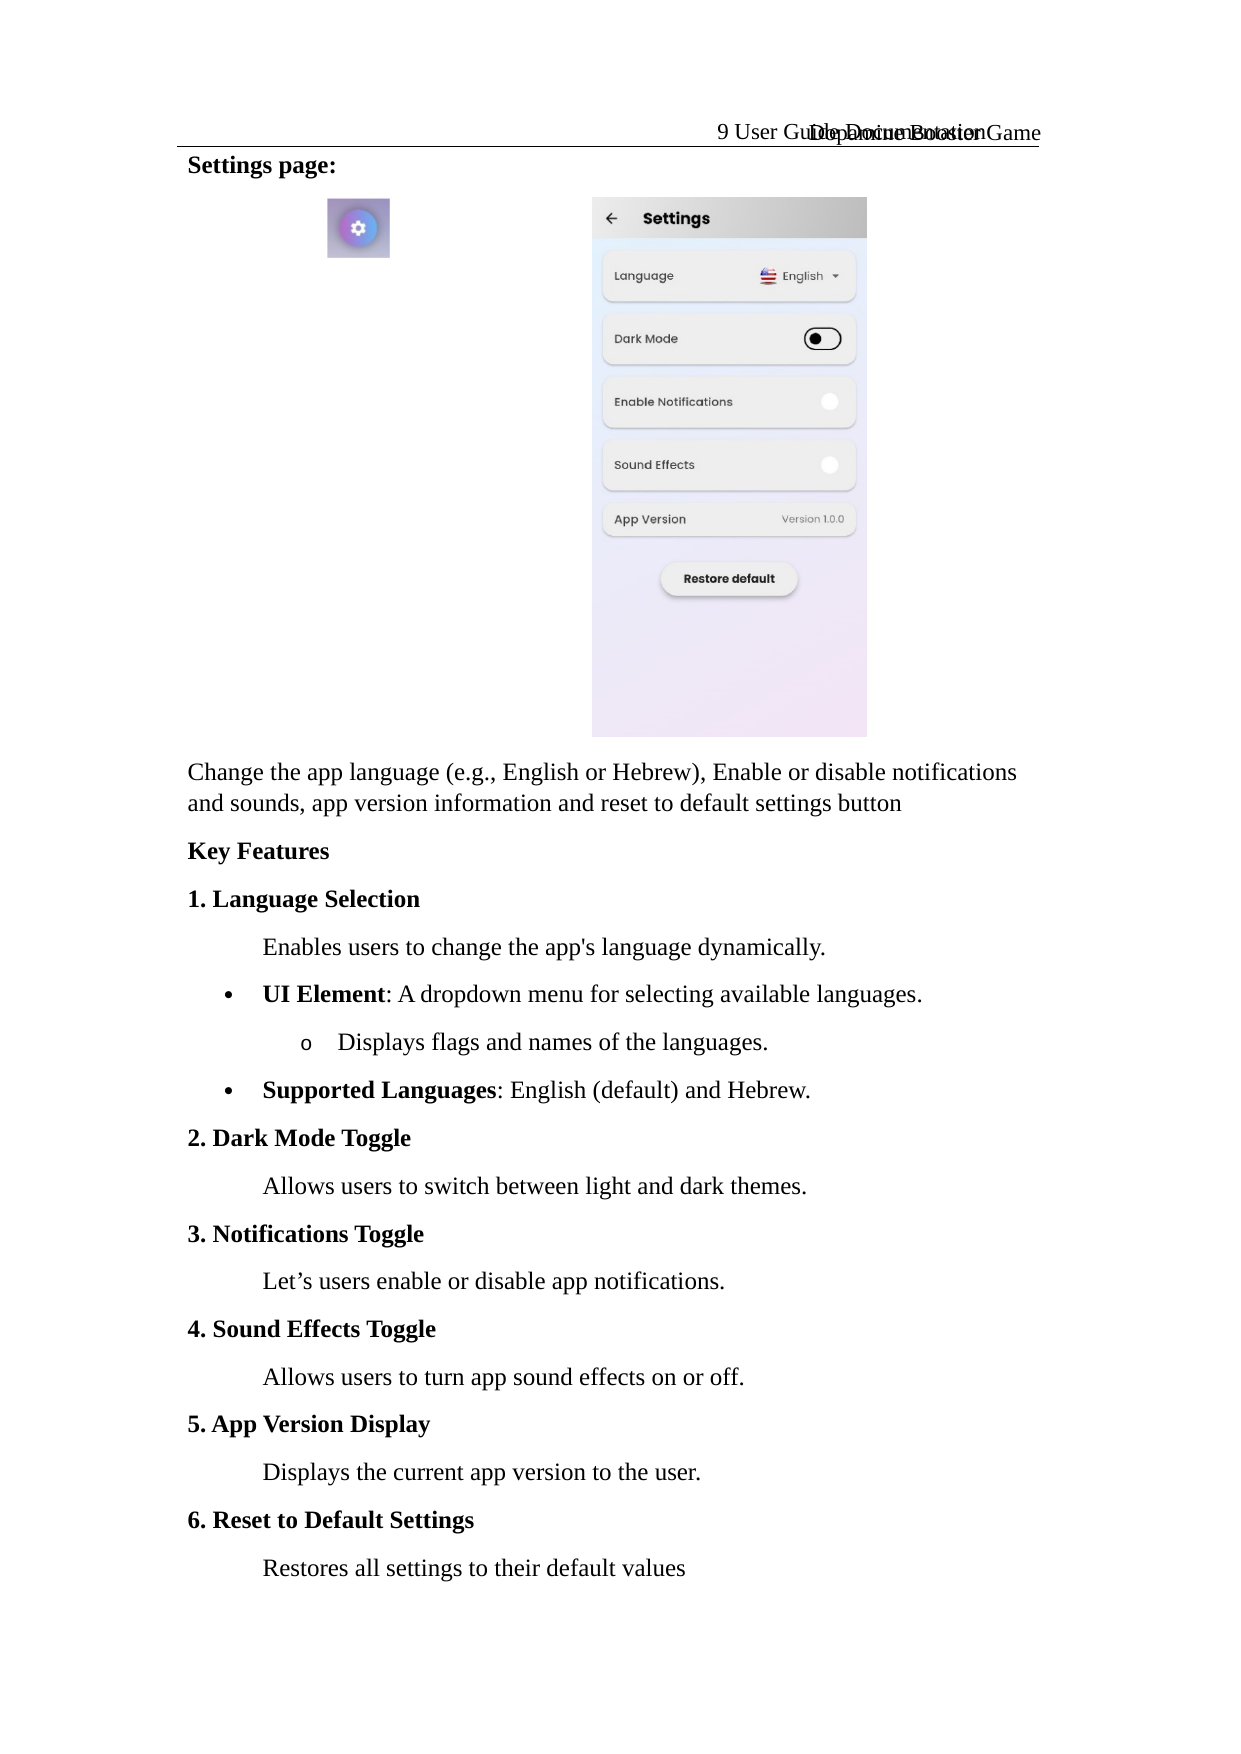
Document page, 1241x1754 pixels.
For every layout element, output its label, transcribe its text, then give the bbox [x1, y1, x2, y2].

text Settings page: [187, 150, 1053, 179]
text 5. App Version Display [187, 1409, 1053, 1438]
text Restores all settings to their default values [262, 1553, 1053, 1581]
list UI Element: A dropdown menu for selecting available languages. [225, 979, 1053, 1008]
picture [591, 197, 867, 737]
text 3. Notifications Toggle [187, 1219, 1053, 1247]
text Allows users to switch between light and dark themes. [262, 1171, 1053, 1200]
text Change the app language (e.g., English or Hebrew), Enable or disable notifications and sounds, app version information and reset to default settings button [187, 757, 1053, 817]
text Allows users to turn app sound effects on or off. [262, 1362, 1053, 1391]
text 6. Reset to Default Settings [187, 1505, 1053, 1534]
text 4. Sound Effects Toggle [187, 1314, 1053, 1343]
text Displays the current app version to the user. [262, 1457, 1053, 1486]
text Key Features [187, 836, 1053, 865]
text 2. Dark Mode Toggle [187, 1123, 1053, 1152]
text 1. Language Selection [187, 884, 1053, 913]
picture [328, 199, 389, 257]
text Let’s users enable or disable app notifications. [187, 1266, 1053, 1295]
text Enables users to change the app's language dynamically. [262, 932, 1053, 960]
list Supported Languages: English (default) and Hebrew. [225, 1076, 1053, 1104]
list Displays flags and names of the languages. [300, 1027, 1053, 1057]
